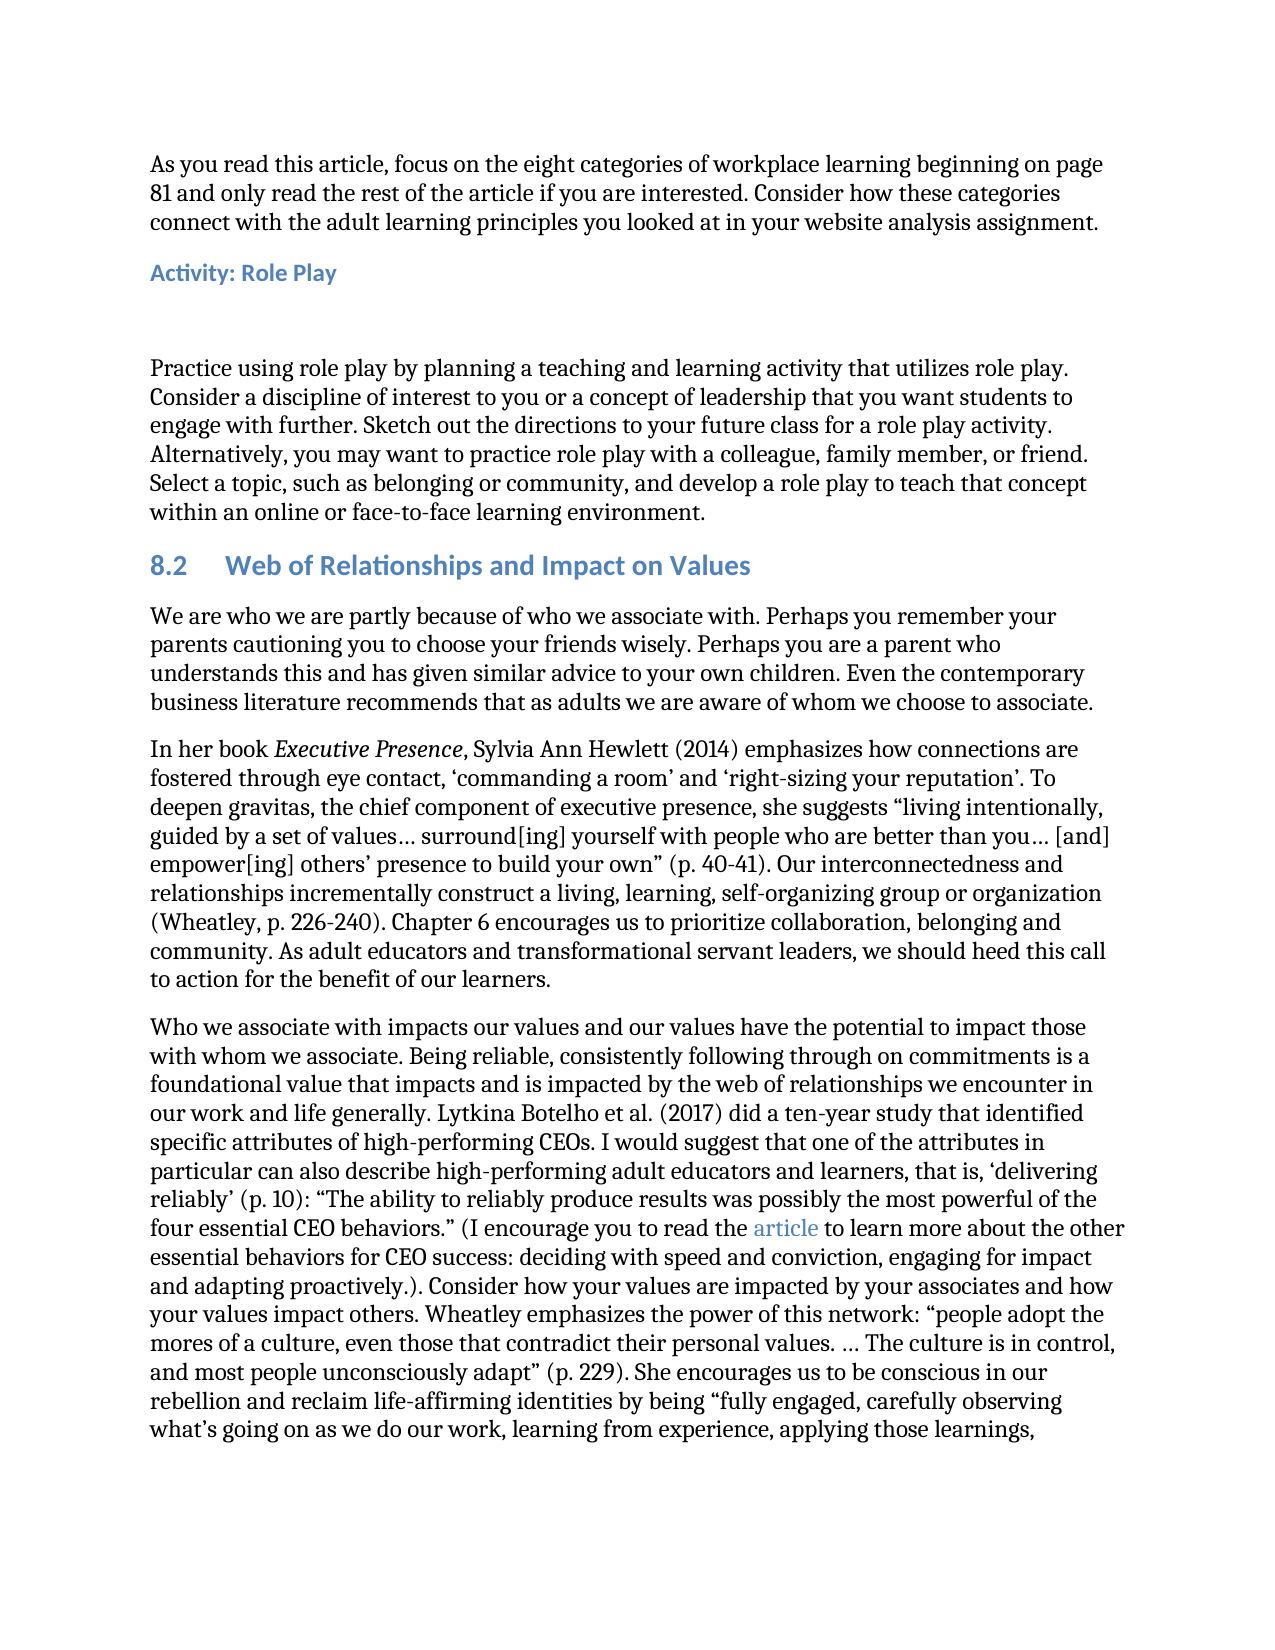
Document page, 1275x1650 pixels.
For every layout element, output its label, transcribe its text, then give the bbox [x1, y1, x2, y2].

text We are who we are partly because of who we associate with. Perhaps you remember your parents cautioning you to choose your friends wisely. Perhaps you are a parent who understands this and has given similar advice to your own children. Even the contemporary business literature recommends that as adults we are aware of whom we choose to associate. [150, 602, 1125, 717]
text Practice using role play by planning a teaching and learning activity that utilizes role play. Consider a discipline of interest to you or a concept of leadership that you want students to engage with further. Sketch out the directions to your future class for a role play activity. Alternatively, you may want to practice role play with a colleague, family member, or friend. Select a topic, such as belonging or community, and develop a role play to teach that concept within an online or face-to-face learning environment. [150, 354, 1125, 526]
text As you read this article, focus on the eight categories of workplace learning beginning on page 81 and only read the rest of the article if you are interested. Consider how these categories connect with the adult learning principles you looked at in your website analysis assignment. [150, 150, 1125, 236]
text In her book Executive Presence, Sylvia Ann Hewlett (2014) emphasizes how connections are fostered through eye contact, ‘commanding a room’ and ‘right-sizing your reputation’. To deepen gravitas, the chief component of executive presence, she suggests “living intentionally, guided by a set of values… surround[ing] yourself with people who are better than you… [and] empower[ing] others’ presence to build your own” (p. 40-41). Our interconnectedness and relationships incrementally construct a living, learning, self-organizing group or organization (Wheatley, p. 226-240). Chapter 6 encourages us to prioritize collaboration, belonging and community. As adult educators and transformational servant leaders, we should heed this call to action for the benefit of our learners. [150, 735, 1125, 994]
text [150, 1013, 1125, 1444]
subtitle Activity: Role Play [150, 257, 1125, 288]
subtitle 8.2 Web of Relationships and Impact on Values [150, 547, 1125, 583]
